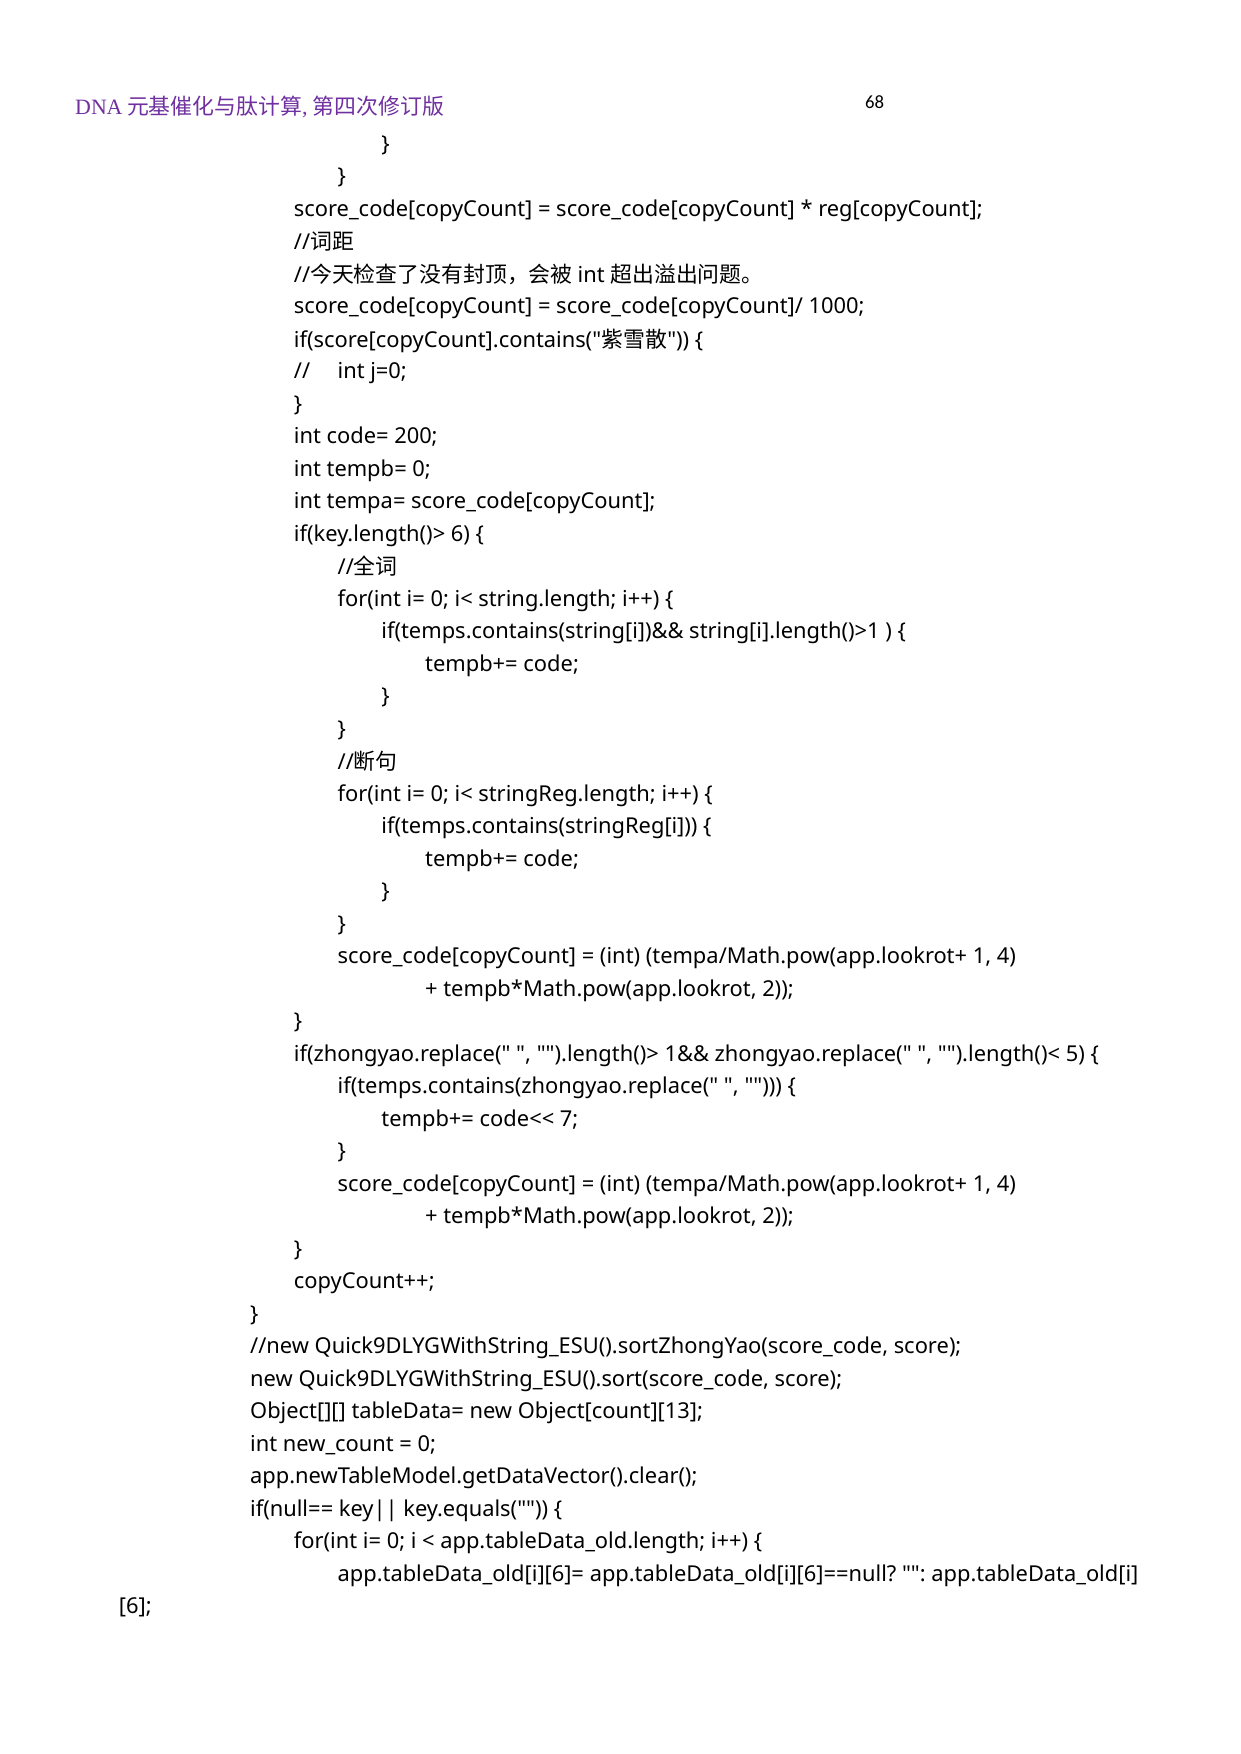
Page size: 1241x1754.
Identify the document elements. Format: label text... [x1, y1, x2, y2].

text score_code[copyCount] = score_code[copyCount] * reg[copyCount]; [119, 191, 1165, 224]
text int code= 200; [119, 419, 1165, 451]
text } [119, 711, 1165, 744]
text for(int i= 0; i < app.tableData_old.length; i++) { [119, 1524, 1165, 1556]
text if(zhongyao.replace(" ", "").length()> 1&& zhongyao.replace(" ", "").length()< 5) { [119, 1036, 1165, 1069]
text if(temps.contains(stringReg[i])) { [119, 809, 1165, 841]
text //今天检查了没有封顶，会被 int 超出溢出问题。 [119, 256, 1165, 289]
text Object[][] tableData= new Object[count][13]; [119, 1394, 1165, 1426]
text } [119, 159, 1165, 191]
text } [119, 1231, 1165, 1264]
text copyCount++; [119, 1264, 1165, 1296]
text //new Quick9DLYGWithString_ESU().sortZhongYao(score_code, score); [119, 1329, 1165, 1361]
text if(temps.contains(string[i])&& string[i].length()>1 ) { [119, 614, 1165, 646]
text score_code[copyCount] = score_code[copyCount]/ 1000; [119, 289, 1165, 321]
text for(int i= 0; i< stringReg.length; i++) { [119, 776, 1165, 809]
text } [119, 1004, 1165, 1036]
text // int j=0; [119, 354, 1165, 386]
text } [119, 386, 1165, 419]
text } [119, 679, 1165, 711]
text if(null== key|| key.equals("")) { [119, 1491, 1165, 1524]
text score_code[copyCount] = (int) (tempa/Math.pow(app.lookrot+ 1, 4) [119, 1166, 1165, 1199]
text score_code[copyCount] = (int) (tempa/Math.pow(app.lookrot+ 1, 4) [119, 939, 1165, 971]
text for(int i= 0; i< string.length; i++) { [119, 581, 1165, 614]
text int tempa= score_code[copyCount]; [119, 484, 1165, 516]
text tempb+= code; [119, 646, 1165, 679]
text app.newTableModel.getDataVector().clear(); [119, 1459, 1165, 1491]
text //词距 [119, 224, 1165, 256]
text } [119, 126, 1165, 159]
text app.tableData_old[i][6]= app.tableData_old[i][6]==null? "": app.tableData_old[i][6]; [119, 1556, 1165, 1621]
text + tempb*Math.pow(app.lookrot, 2)); [119, 1199, 1165, 1231]
text } [119, 1134, 1165, 1166]
text } [119, 874, 1165, 906]
text //全词 [119, 549, 1165, 581]
text tempb+= code<< 7; [119, 1101, 1165, 1134]
text //断句 [119, 744, 1165, 776]
text int new_count = 0; [119, 1426, 1165, 1459]
text int tempb= 0; [119, 451, 1165, 484]
text tempb+= code; [119, 841, 1165, 874]
text new Quick9DLYGWithString_ESU().sort(score_code, score); [119, 1361, 1165, 1394]
text } [119, 1296, 1165, 1329]
text if(score[copyCount].contains("紫雪散")) { [119, 321, 1165, 354]
text if(key.length()> 6) { [119, 516, 1165, 549]
text + tempb*Math.pow(app.lookrot, 2)); [119, 971, 1165, 1004]
text } [119, 906, 1165, 939]
text if(temps.contains(zhongyao.replace(" ", ""))) { [119, 1069, 1165, 1101]
